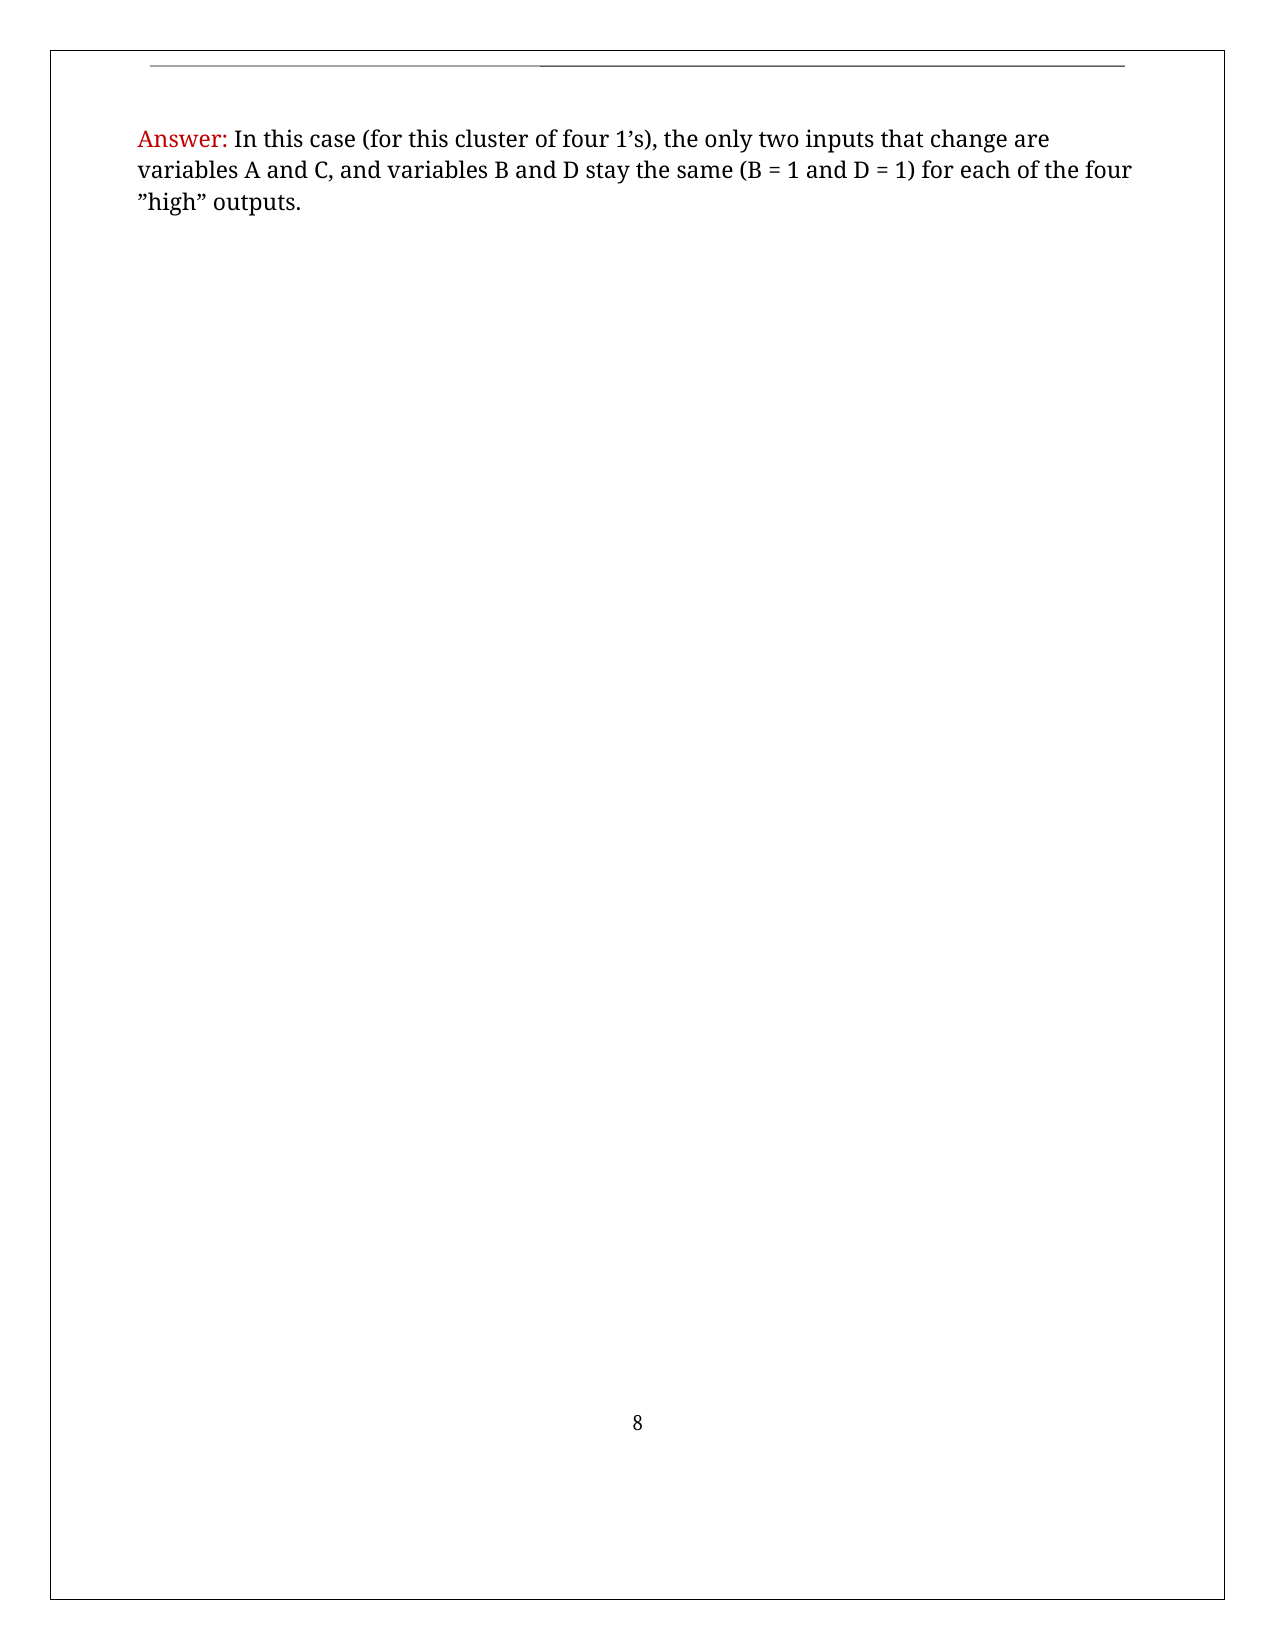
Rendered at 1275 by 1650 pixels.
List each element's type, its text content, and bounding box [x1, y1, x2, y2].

text Answer: In this case (for this cluster of four 1’s), the only two inputs that change are variables A and C, and variables B and D stay the same (B = 1 and D = 1) for each of the four ”high” outputs. [137, 123, 1138, 217]
